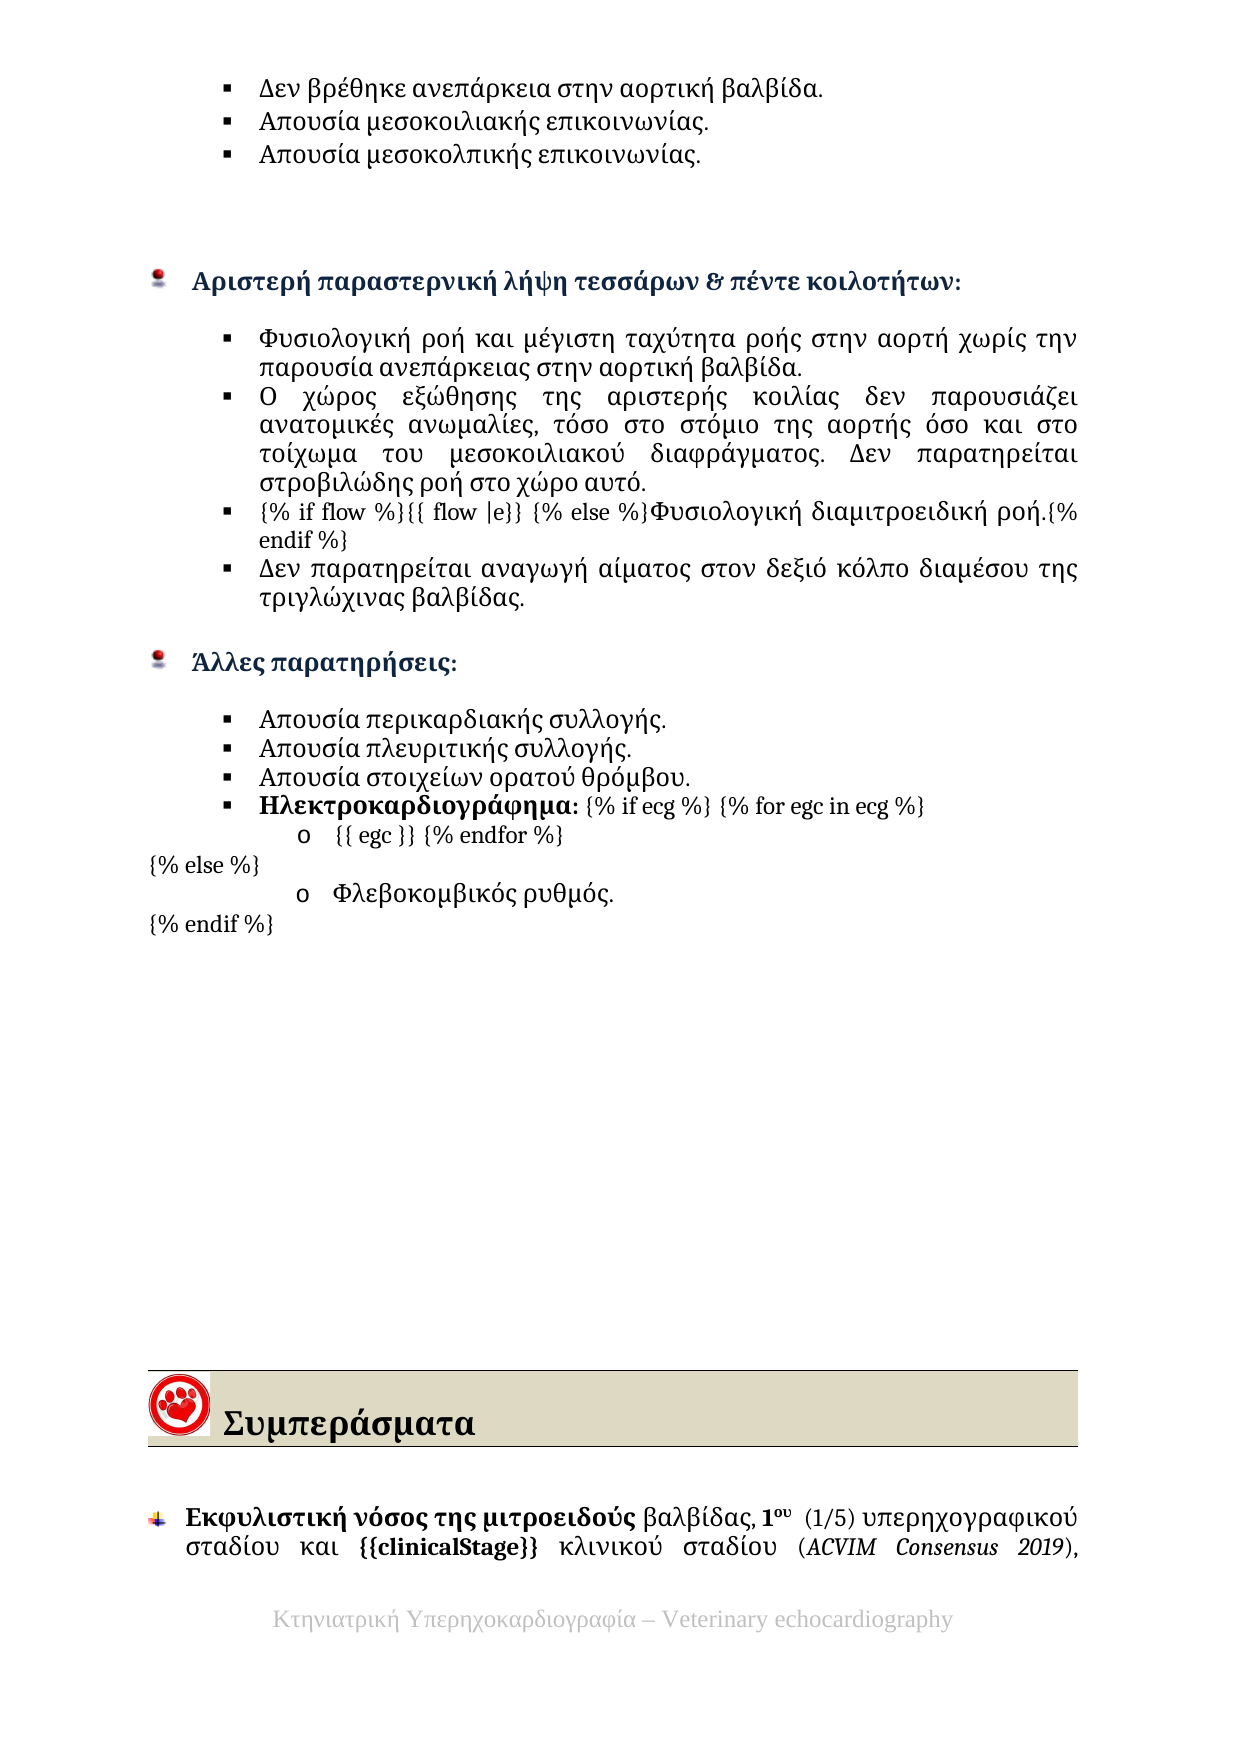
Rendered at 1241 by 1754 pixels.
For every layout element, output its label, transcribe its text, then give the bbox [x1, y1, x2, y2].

subtitle Συμπεράσματα [148, 1371, 1078, 1446]
list Δεν παρατηρείται αναγωγή αίματος στον δεξιό κόλπο διαμέσου της τριγλώχινας βαλβίδας. [221, 555, 1078, 612]
list Ο χώρος εξώθησης της αριστερής κοιλίας δεν παρουσιάζει ανατομικές ανωμαλίες, τόσο στο στόμιο της αορτής όσο και στο τοίχωμα του μεσοκοιλιακού διαφράγματος. Δεν παρατηρείται στροβιλώδης ροή στο χώρο αυτό. [221, 382, 1078, 497]
list Απουσία μεσοκολπικής επικοινωνίας. [221, 141, 1078, 170]
list Απουσία πλευριτικής συλλογής. [221, 735, 1078, 763]
list Απουσία περικαρδιακής συλλογής. [221, 706, 1078, 735]
list Απουσία μεσοκοιλιακής επικοινωνίας. [221, 108, 1078, 137]
picture [147, 641, 170, 671]
text Αριστερή παραστερνική λήψη τεσσάρων & πέντε κοιλοτήτων: [148, 260, 1078, 296]
picture [148, 1510, 166, 1527]
list Ηλεκτροκαρδιογράφημα: {% if ecg %} {% for egc in ecg %} [221, 792, 1078, 821]
list Δεν βρέθηκε ανεπάρκεια στην αορτική βαλβίδα. [221, 75, 1078, 104]
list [148, 1504, 1078, 1562]
picture [147, 1372, 211, 1436]
list Απουσία στοιχείων ορατού θρόμβου. [221, 763, 1078, 792]
text {% endif %} [148, 910, 1078, 938]
list Φυσιολογική ροή και μέγιστη ταχύτητα ροής στην αορτή χωρίς την παρουσία ανεπάρκειας στην αορτική βαλβίδα. [221, 325, 1078, 382]
list {% if flow %}{{ flow |e}} {% else %}Φυσιολογική διαμιτροειδική ροή.{% endif %} [221, 497, 1078, 555]
picture [147, 260, 170, 290]
list {{ egc }} {% endfor %} [296, 821, 1078, 851]
text {% else %} [148, 851, 1078, 880]
list Φλεβοκομβικός ρυθμός. [295, 880, 1078, 910]
text Άλλες παρατηρήσεις: [148, 641, 1078, 677]
